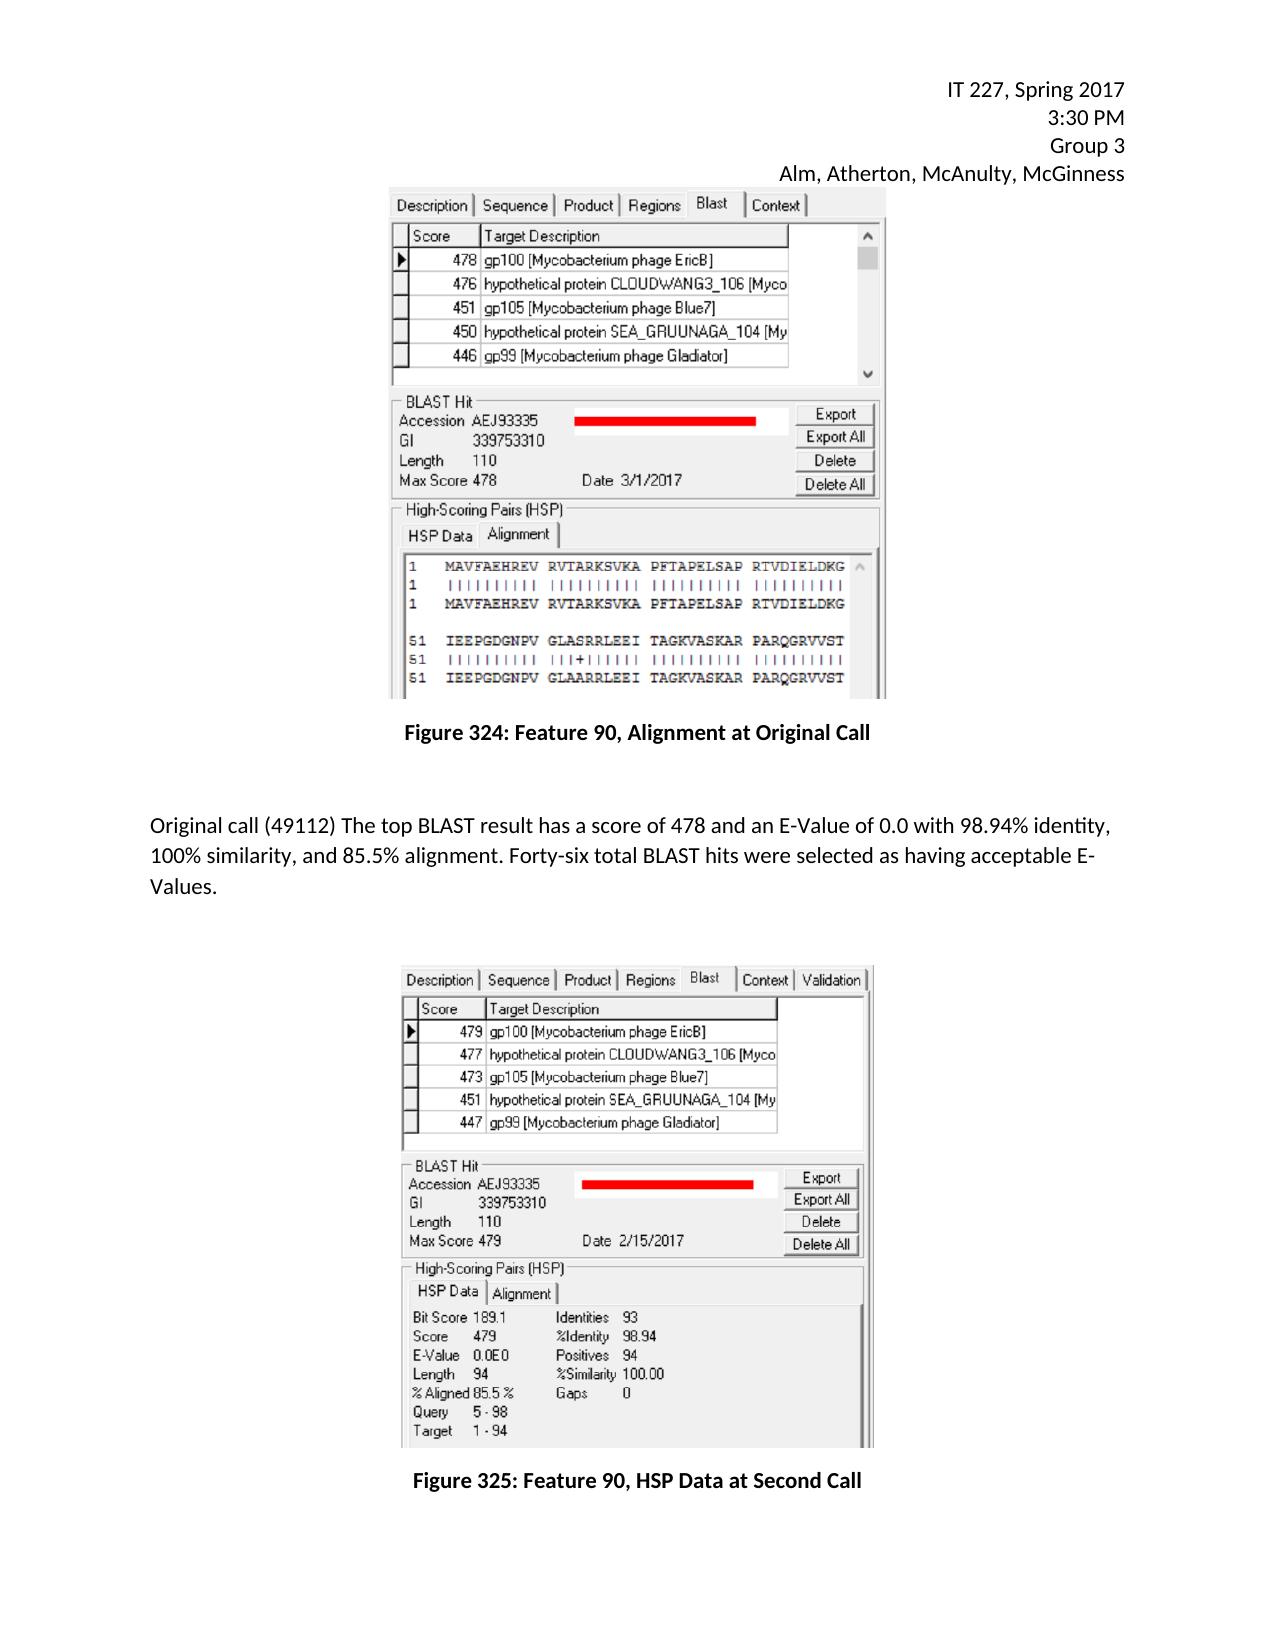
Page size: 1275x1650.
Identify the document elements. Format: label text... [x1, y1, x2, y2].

picture [401, 965, 874, 1448]
text Figure 325: Feature 90, HSP Data at Second Call [150, 1466, 1125, 1494]
text Figure 324: Feature 90, Alignment at Original Call [150, 718, 1125, 746]
text Original call (49112) The top BLAST result has a score of 478 and an E-Value of 0.0 with 98.94% identity, 100% similarity, and 85.5% alignment. Forty-six total BLAST hits were selected as having acceptable E-Values. [150, 811, 1125, 900]
picture [388, 187, 887, 699]
